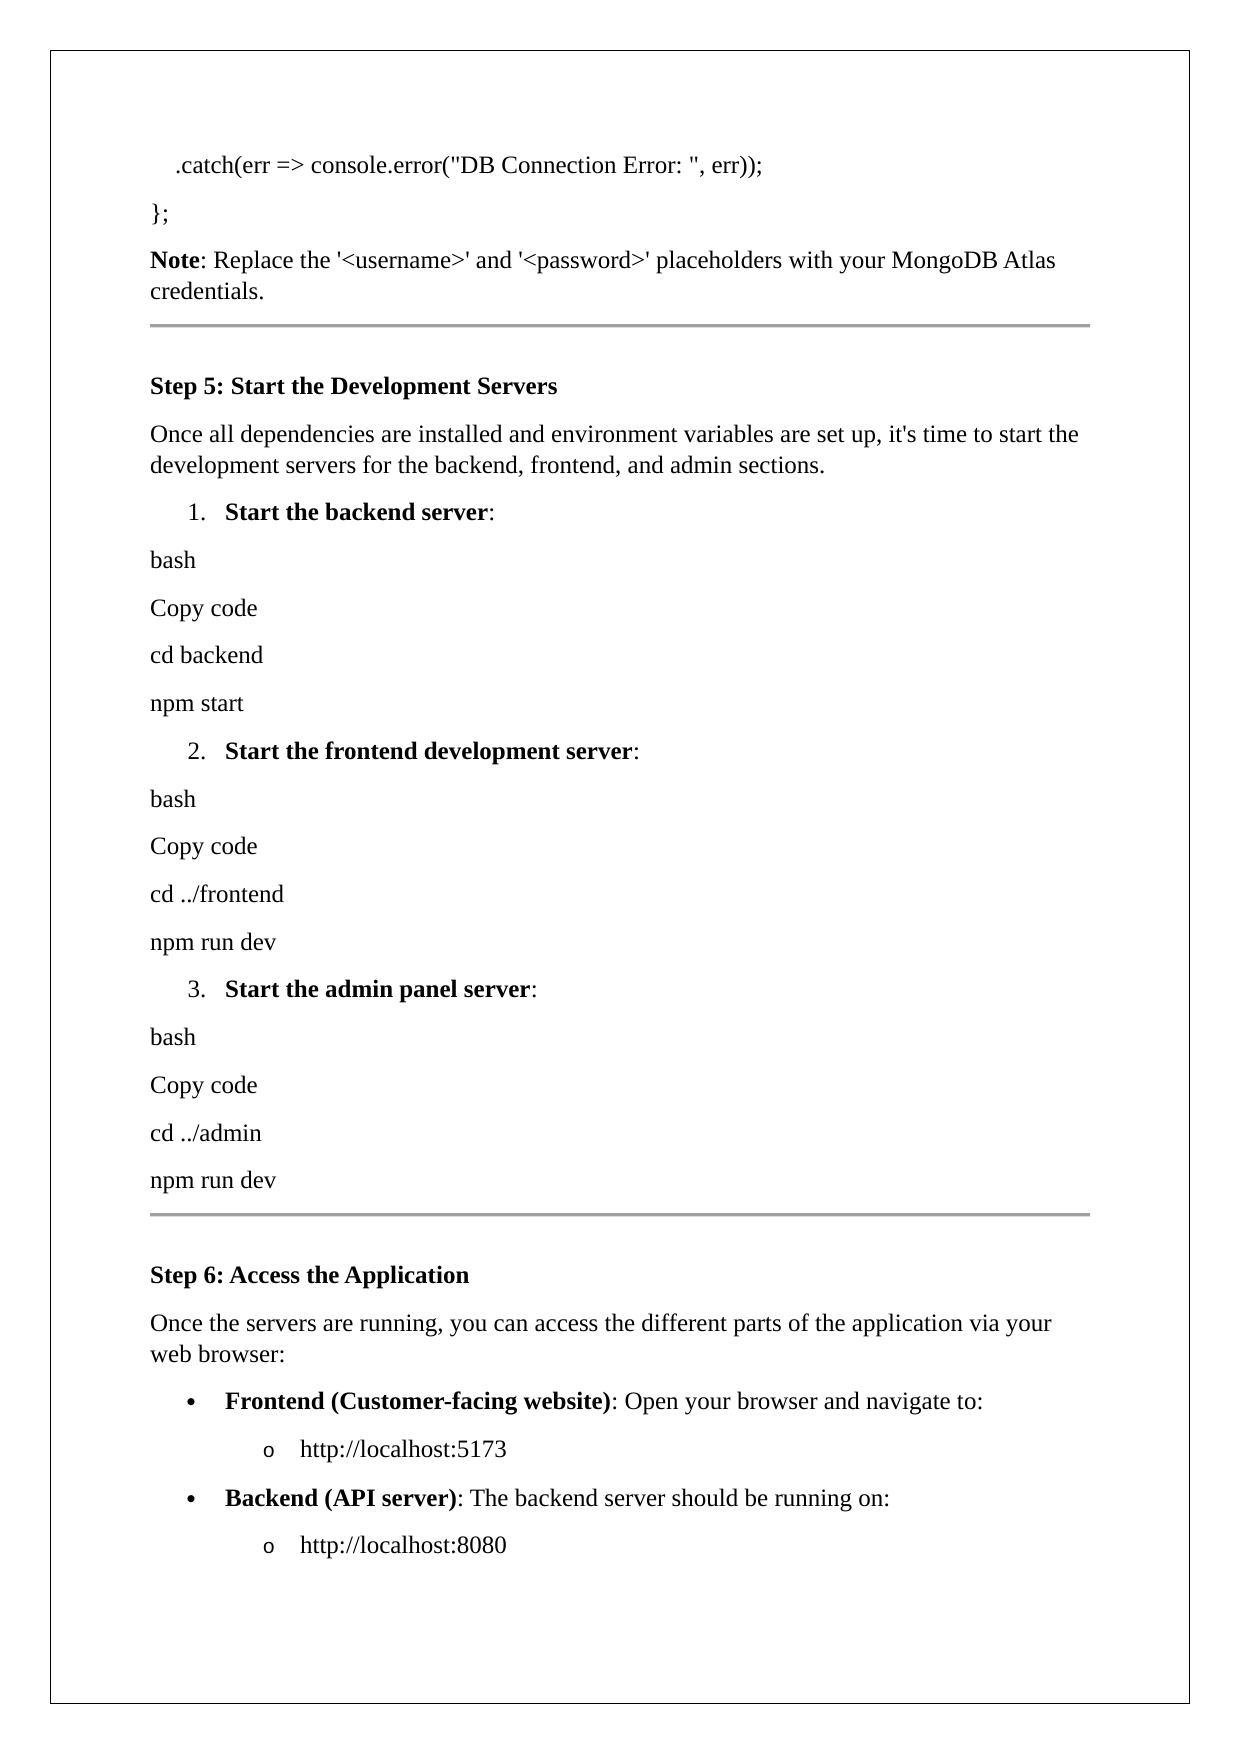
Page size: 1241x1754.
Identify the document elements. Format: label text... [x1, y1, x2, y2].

text Copy code [150, 1070, 1090, 1099]
text .catch(err => console.error("DB Connection Error: ", err)); [150, 150, 1090, 179]
list http://localhost:5173 [262, 1434, 1090, 1464]
text Step 5: Start the Development Servers [150, 371, 1090, 400]
text cd ../admin [150, 1118, 1090, 1146]
list Start the frontend development server: [187, 736, 1090, 765]
list Backend (API server): The backend server should be running on: [187, 1483, 1090, 1511]
text Note: Replace the '<username>' and '<password>' placeholders with your MongoDB Atlas credentials. [150, 245, 1090, 305]
text cd ../frontend [150, 879, 1090, 908]
text cd backend [150, 641, 1090, 669]
list http://localhost:8080 [262, 1530, 1090, 1560]
text bash [150, 784, 1090, 812]
text npm start [150, 688, 1090, 717]
text Copy code [150, 831, 1090, 860]
text bash [150, 545, 1090, 574]
text npm run dev [150, 927, 1090, 956]
list Start the backend server: [187, 497, 1090, 526]
text Once all dependencies are installed and environment variables are set up, it's time to start the development servers for the backend, frontend, and admin sections. [150, 419, 1090, 478]
text }; [150, 198, 1090, 226]
list Frontend (Customer-facing website): Open your browser and navigate to: [187, 1386, 1090, 1415]
text bash [150, 1022, 1090, 1051]
text Step 6: Access the Application [150, 1260, 1090, 1289]
text npm run dev [150, 1165, 1090, 1194]
list Start the admin panel server: [187, 974, 1090, 1003]
text Copy code [150, 593, 1090, 622]
text Once the servers are running, you can access the different parts of the application via your web browser: [150, 1308, 1090, 1367]
